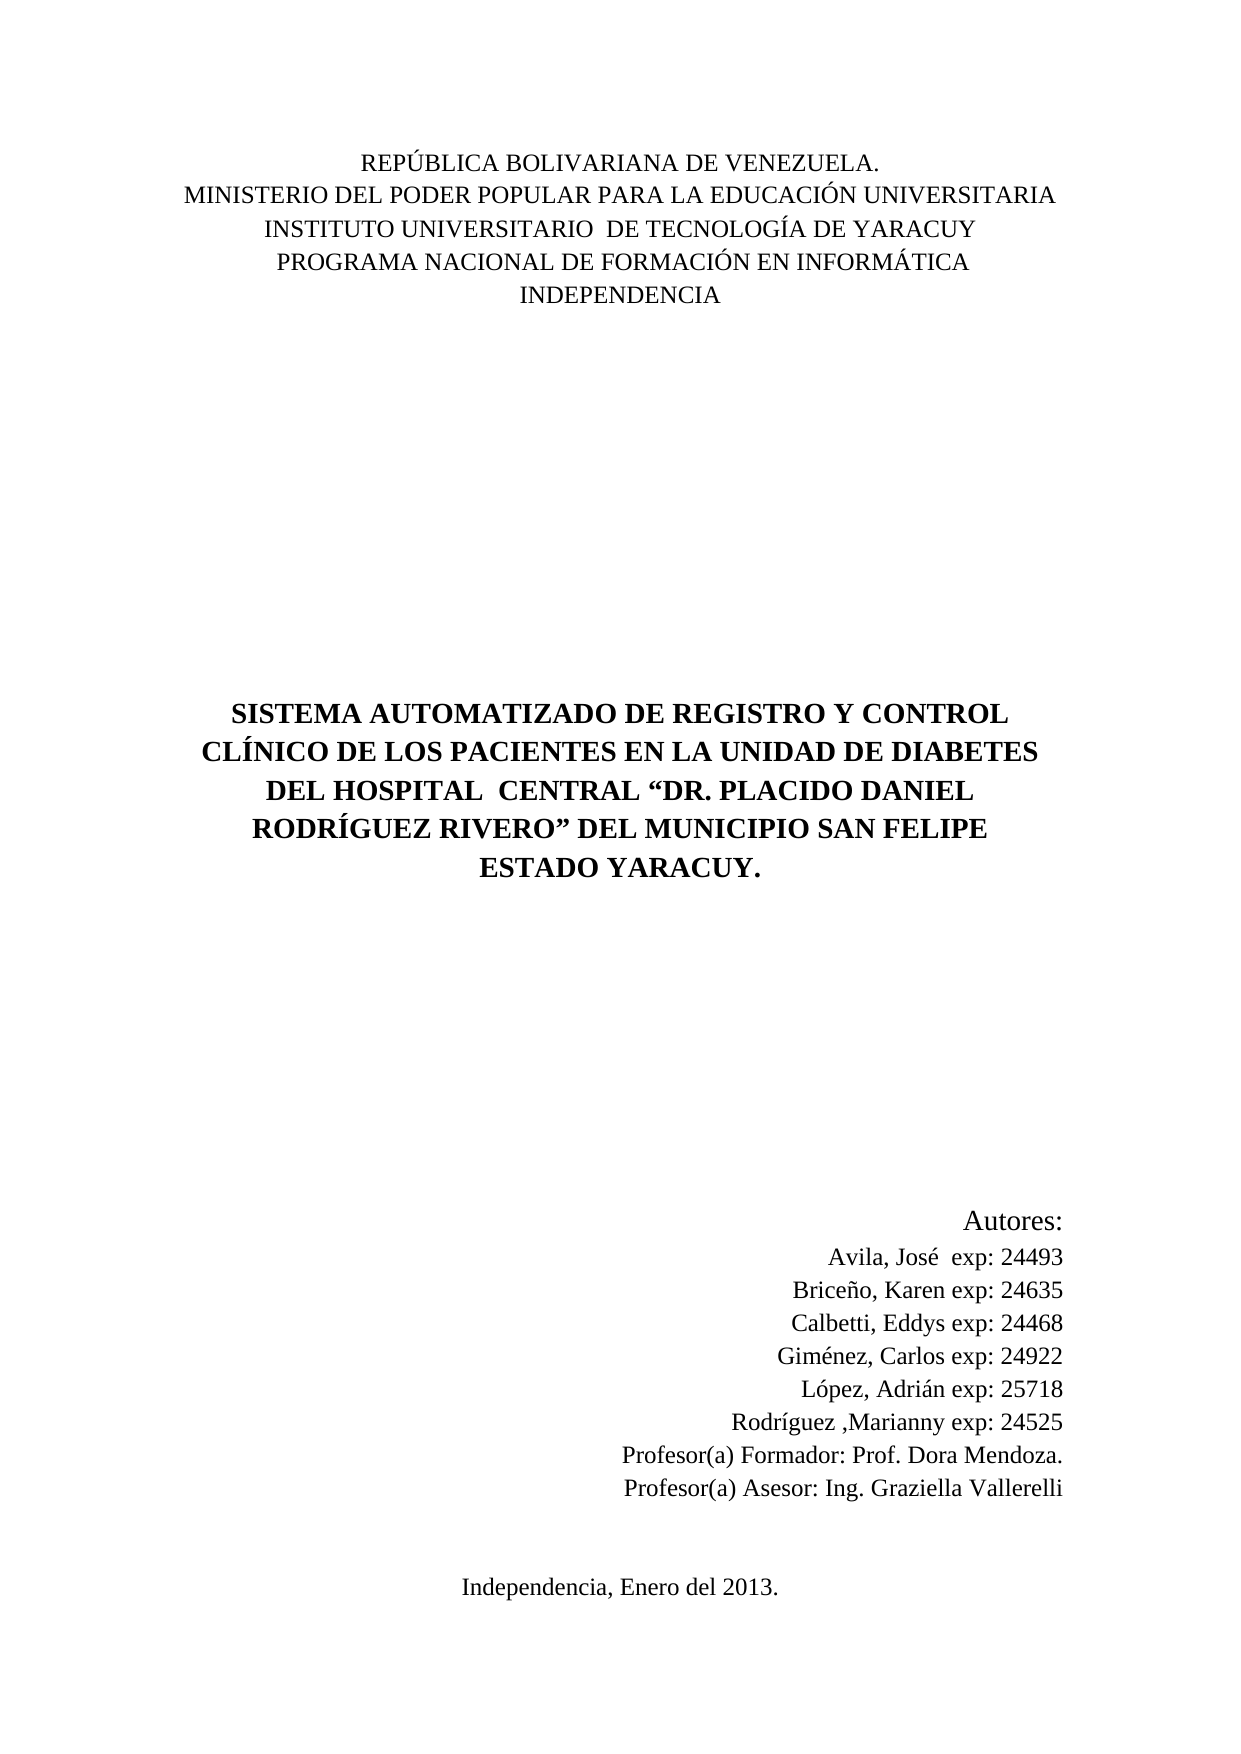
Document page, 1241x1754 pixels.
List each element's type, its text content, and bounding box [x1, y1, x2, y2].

text PROGRAMA NACIONAL DE FORMACIÓN EN INFORMÁTICA INDEPENDENCIA [177, 247, 1063, 308]
text Autores: [591, 1203, 1063, 1237]
text Avila, José exp: 24493 Briceño, Karen exp: 24635 Calbetti, Eddys exp: 24468 Giménez, Carlos exp: 24922 López, Adrián exp: 25718 Rodríguez ,Marianny exp: 24525 [591, 1242, 1063, 1436]
text INSTITUTO UNIVERSITARIO DE TECNOLOGÍA DE YARACUY [177, 214, 1063, 242]
text ESTADO YARACUY. [177, 850, 1063, 883]
text Profesor(a) Formador: Prof. Dora Mendoza. Profesor(a) Asesor: Ing. Graziella Vallerelli [177, 1440, 1063, 1502]
text Independencia, Enero del 2013. [177, 1572, 1063, 1601]
text REPÚBLICA BOLIVARIANA DE VENEZUELA. [177, 148, 1063, 176]
text MINISTERIO DEL PODER POPULAR PARA LA EDUCACIÓN UNIVERSITARIA [177, 181, 1063, 209]
text SISTEMA AUTOMATIZADO DE REGISTRO Y CONTROL CLÍNICO DE LOS PACIENTES EN LA UNIDAD DE DIABETES DEL HOSPITAL CENTRAL “DR. PLACIDO DANIEL RODRÍGUEZ RIVERO” DEL MUNICIPIO SAN FELIPE [177, 696, 1063, 845]
